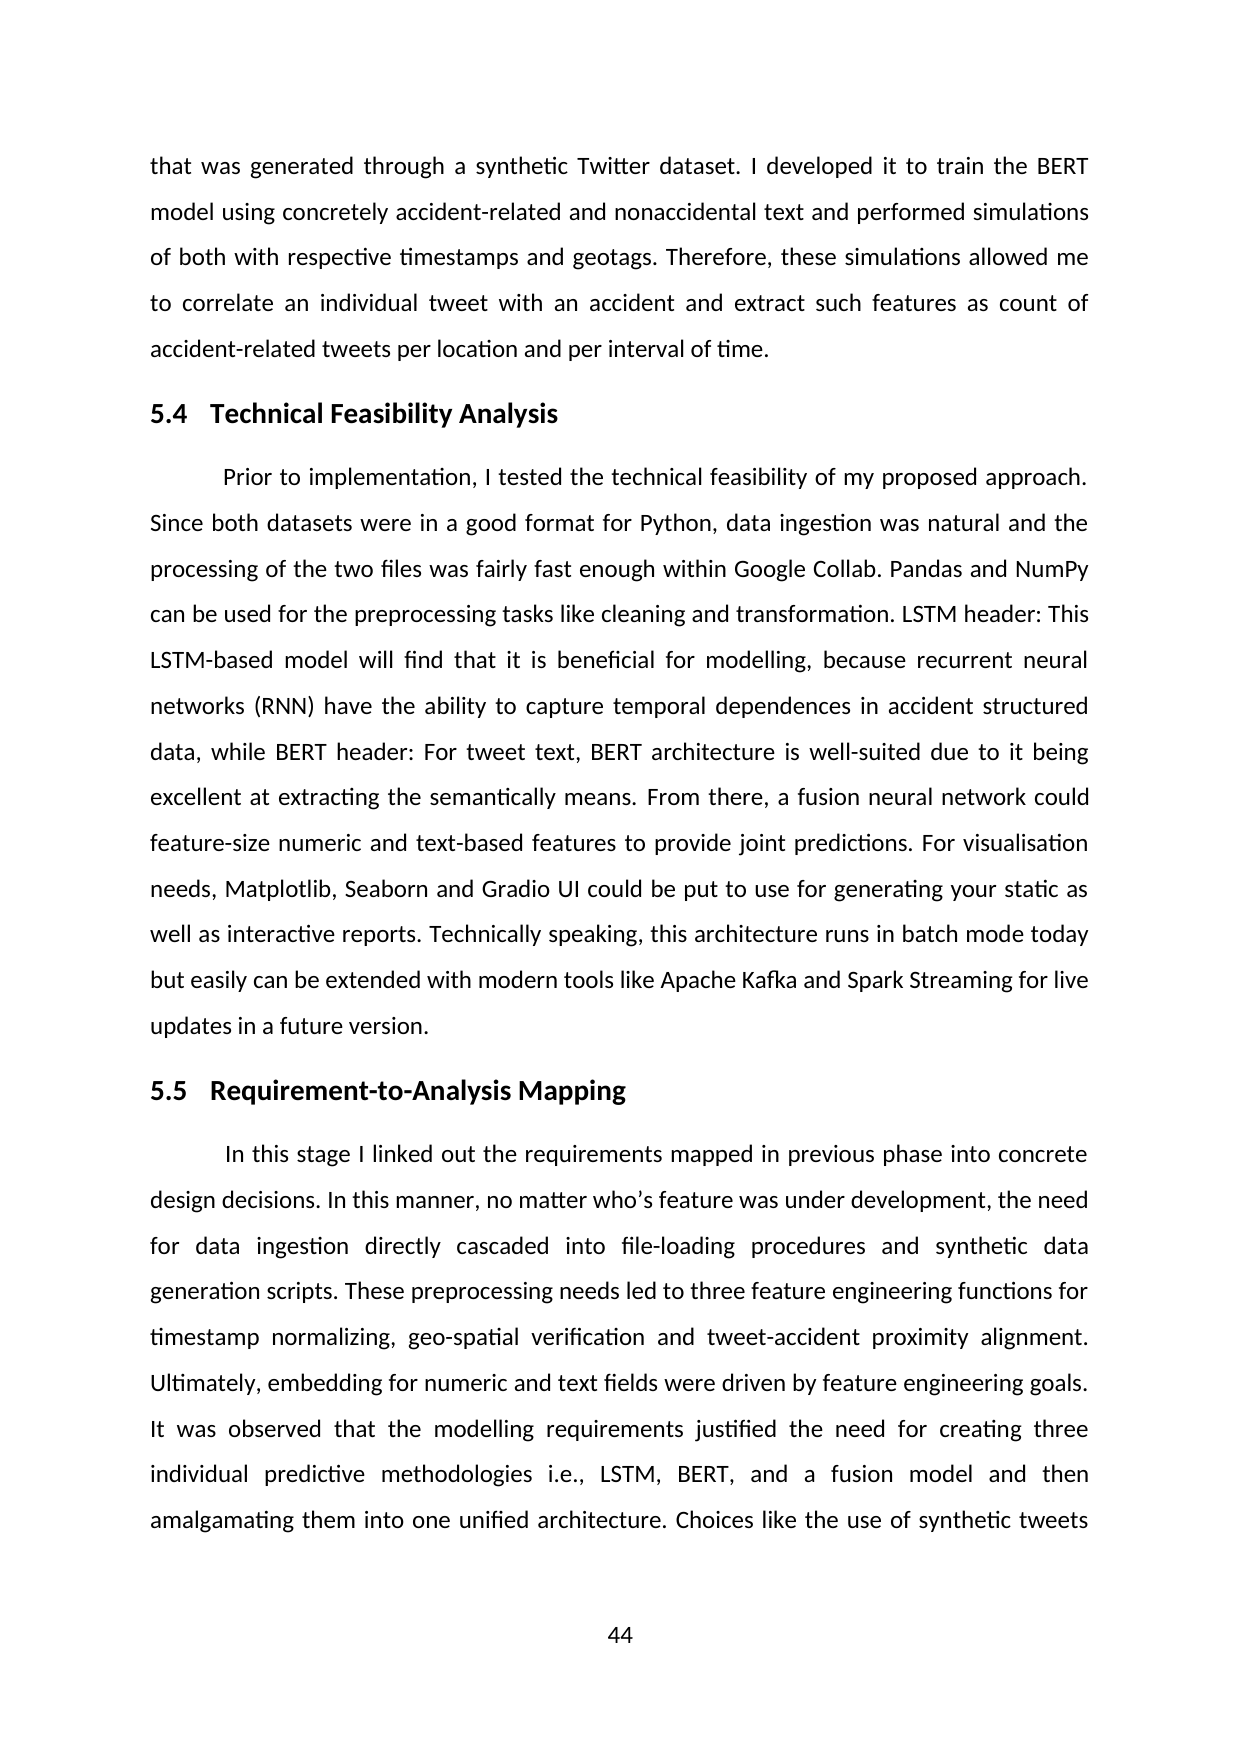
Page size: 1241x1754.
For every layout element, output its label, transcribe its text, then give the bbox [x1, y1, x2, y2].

subtitle Technical Feasibility Analysis [150, 395, 1090, 431]
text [150, 150, 1090, 363]
subtitle Requirement-to-Analysis Mapping [150, 1072, 1090, 1108]
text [150, 1138, 1090, 1535]
text Prior to implementation, I tested the technical feasibility of my proposed approach. Since both datasets were in a good format for Python, data ingestion was natural and the processing of the two files was fairly fast enough within Google Collab. Pandas and NumPy can be used for the preprocessing tasks like cleaning and transformation. LSTM header: This LSTM-based model will find that it is beneficial for modelling, because recurrent neural networks (RNN) have the ability to capture temporal dependences in accident structured data, while BERT header: For tweet text, BERT architecture is well-suited due to it being excellent at extracting the semantically means. From there, a fusion neural network could feature-size numeric and text-based features to provide joint predictions. For visualisation needs, Matplotlib, Seaborn and Gradio UI could be put to use for generating your static as well as interactive reports. Technically speaking, this architecture runs in batch mode today but easily can be extended with modern tools like Apache Kafka and Spark Streaming for live updates in a future version. [150, 461, 1090, 1041]
